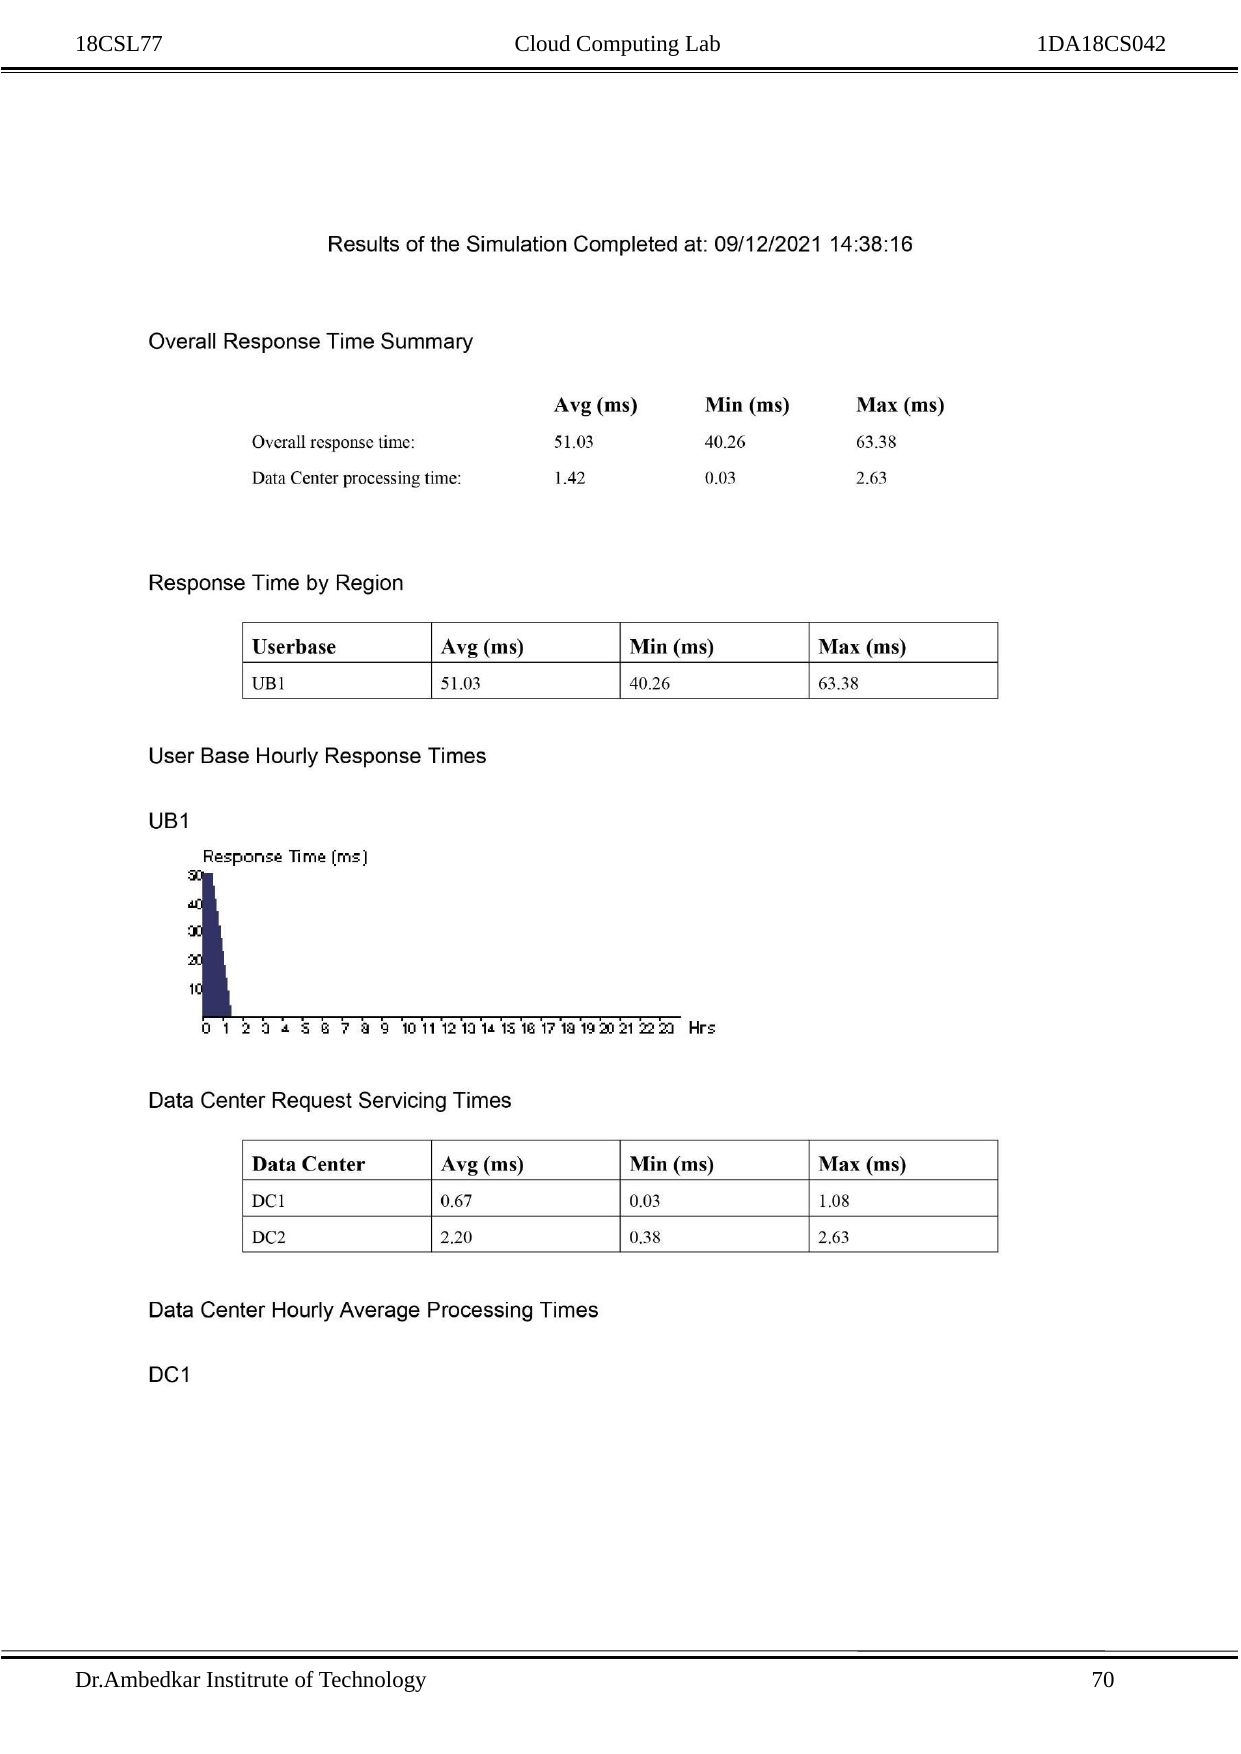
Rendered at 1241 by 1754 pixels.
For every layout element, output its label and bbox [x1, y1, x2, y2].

picture [83, 148, 1157, 1590]
